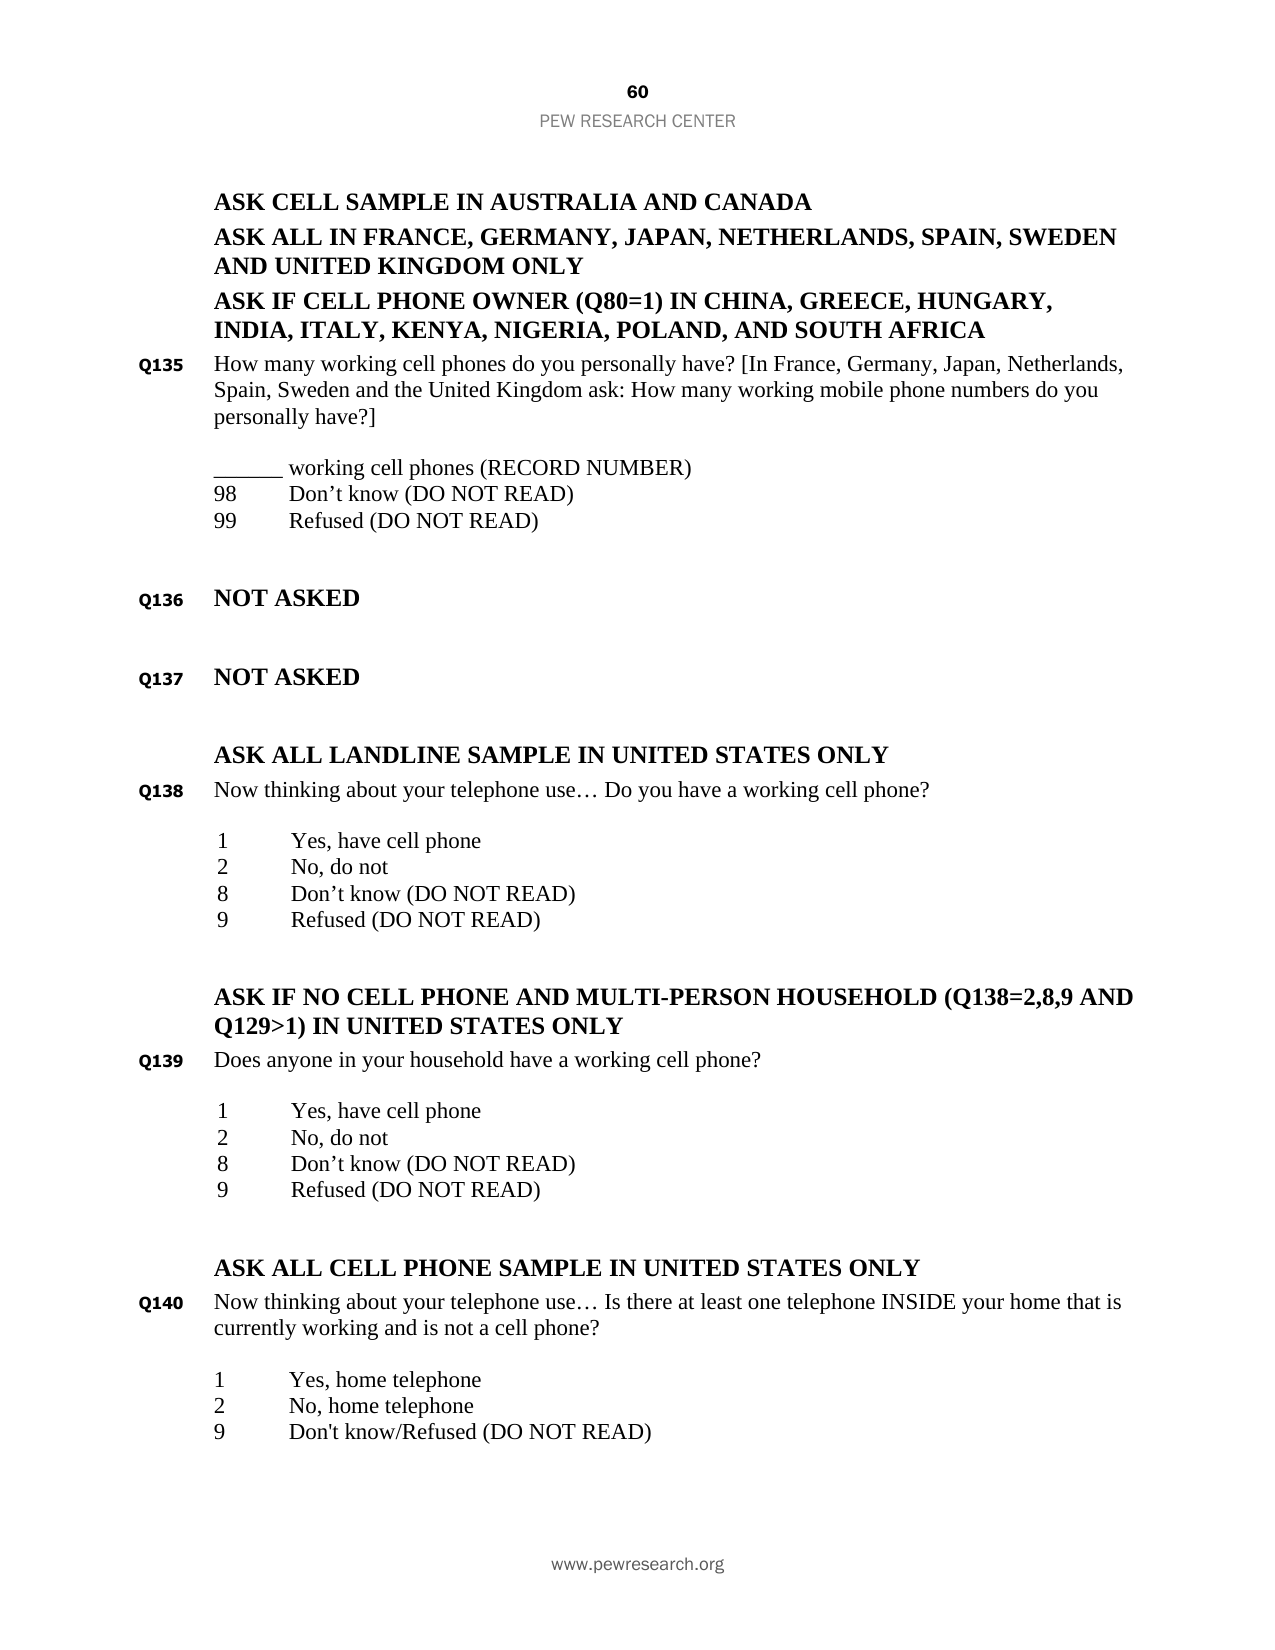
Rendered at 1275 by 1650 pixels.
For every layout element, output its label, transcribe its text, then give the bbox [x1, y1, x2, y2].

text 99 Refused (DO NOT READ) [214, 507, 1136, 533]
text 2 No, home telephone [139, 1392, 1136, 1418]
text Q137 NOT ASKED [139, 662, 1136, 691]
text 1 Yes, have cell phone [217, 827, 1136, 853]
text ______ working cell phones (RECORD NUMBER) [214, 454, 1136, 480]
text Q139 Does anyone in your household have a working cell phone? [139, 1046, 1136, 1072]
text ASK ALL CELL PHONE SAMPLE IN UNITED STATES ONLY [139, 1253, 1136, 1282]
text ASK IF NO CELL PHONE AND MULTI-PERSON HOUSEHOLD (Q138=2,8,9 AND Q129>1) IN UNITED STATES ONLY [214, 982, 1136, 1040]
text 1 Yes, have cell phone [217, 1097, 1136, 1124]
text Q135 How many working cell phones do you personally have? [In France, Germany, Japan, Netherlands, Spain, Sweden and the United Kingdom ask: How many working mobile phone numbers do you personally have?] [139, 350, 1136, 429]
text 8 Don’t know (DO NOT READ) [217, 1150, 1136, 1177]
text Q138 Now thinking about your telephone use… Do you have a working cell phone? [139, 776, 1136, 802]
text 2 No, do not [217, 1124, 1136, 1150]
text ASK CELL SAMPLE IN AUSTRALIA AND CANADA [214, 187, 1136, 216]
text Q140 Now thinking about your telephone use… Is there at least one telephone INSIDE your home that is currently working and is not a cell phone? [139, 1288, 1136, 1341]
text Q136 NOT ASKED [139, 583, 1136, 612]
text ASK IF CELL PHONE OWNER (Q80=1) IN CHINA, GREECE, HUNGARY, INDIA, ITALY, KENYA, NIGERIA, POLAND, AND SOUTH AFRICA [214, 286, 1136, 344]
text 2 No, do not [217, 853, 1136, 880]
text 8 Don’t know (DO NOT READ) [217, 880, 1136, 906]
text 1 Yes, home telephone [139, 1366, 1136, 1392]
text 9 Refused (DO NOT READ) [217, 1177, 1136, 1203]
text ASK ALL IN FRANCE, GERMANY, JAPAN, NETHERLANDS, SPAIN, SWEDEN AND UNITED KINGDOM ONLY [214, 222, 1136, 280]
text 9 Refused (DO NOT READ) [217, 906, 1136, 932]
text 98 Don’t know (DO NOT READ) [214, 480, 1136, 507]
text 9 Don't know/Refused (DO NOT READ) [139, 1418, 1136, 1445]
text ASK ALL LANDLINE SAMPLE IN UNITED STATES ONLY [214, 741, 1136, 769]
